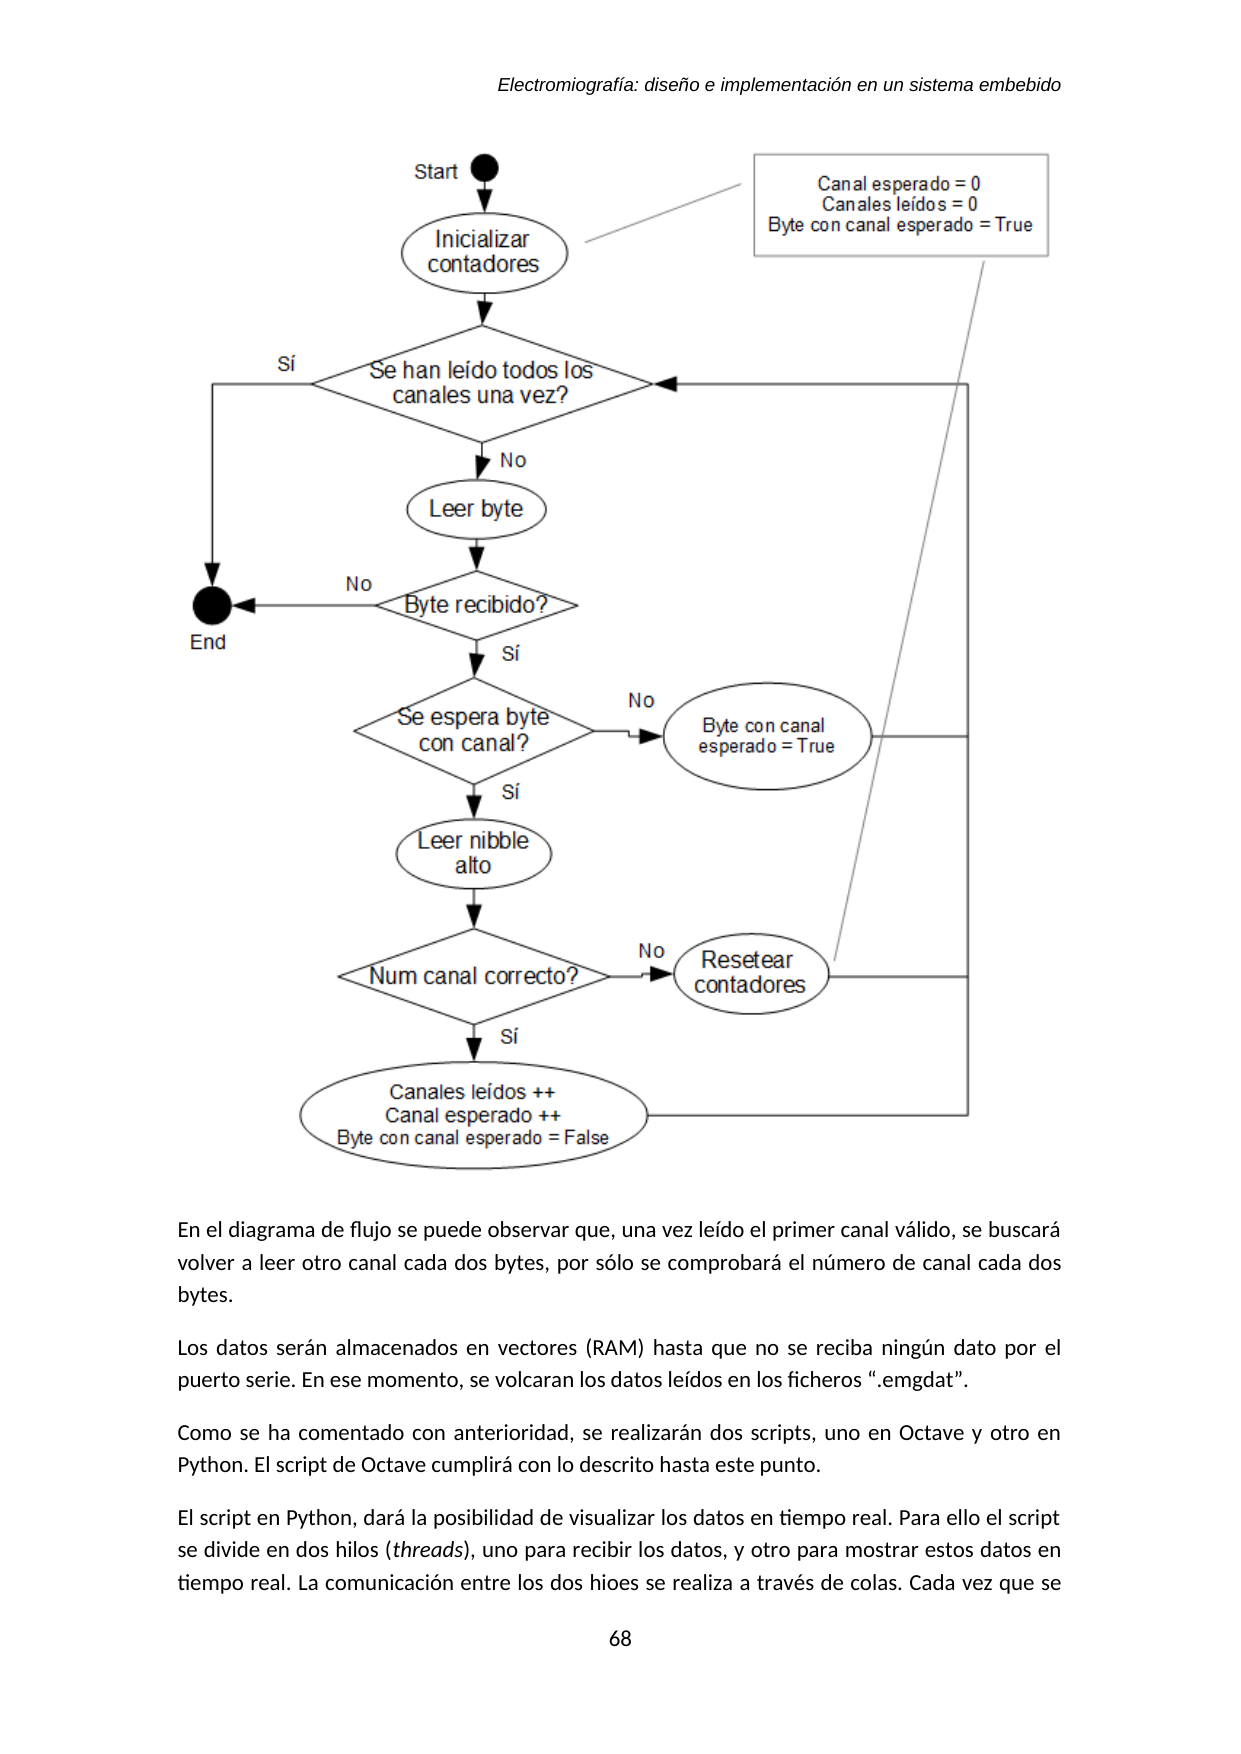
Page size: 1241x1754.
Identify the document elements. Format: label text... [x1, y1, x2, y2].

text Como se ha comentado con anterioridad, se realizarán dos scripts, uno en Octave y otro en Python. El script de Octave cumplirá con lo descrito hasta este punto. [177, 1418, 1063, 1478]
picture [177, 147, 1063, 1191]
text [177, 1503, 1063, 1596]
text Los datos serán almacenados en vectores (RAM) hasta que no se reciba ningún dato por el puerto serie. En ese momento, se volcaran los datos leídos en los ficheros “.emgdat”. [177, 1333, 1063, 1393]
text En el diagrama de flujo se puede observar que, una vez leído el primer canal válido, se buscará volver a leer otro canal cada dos bytes, por sólo se comprobará el número de canal cada dos bytes. [177, 1216, 1063, 1308]
